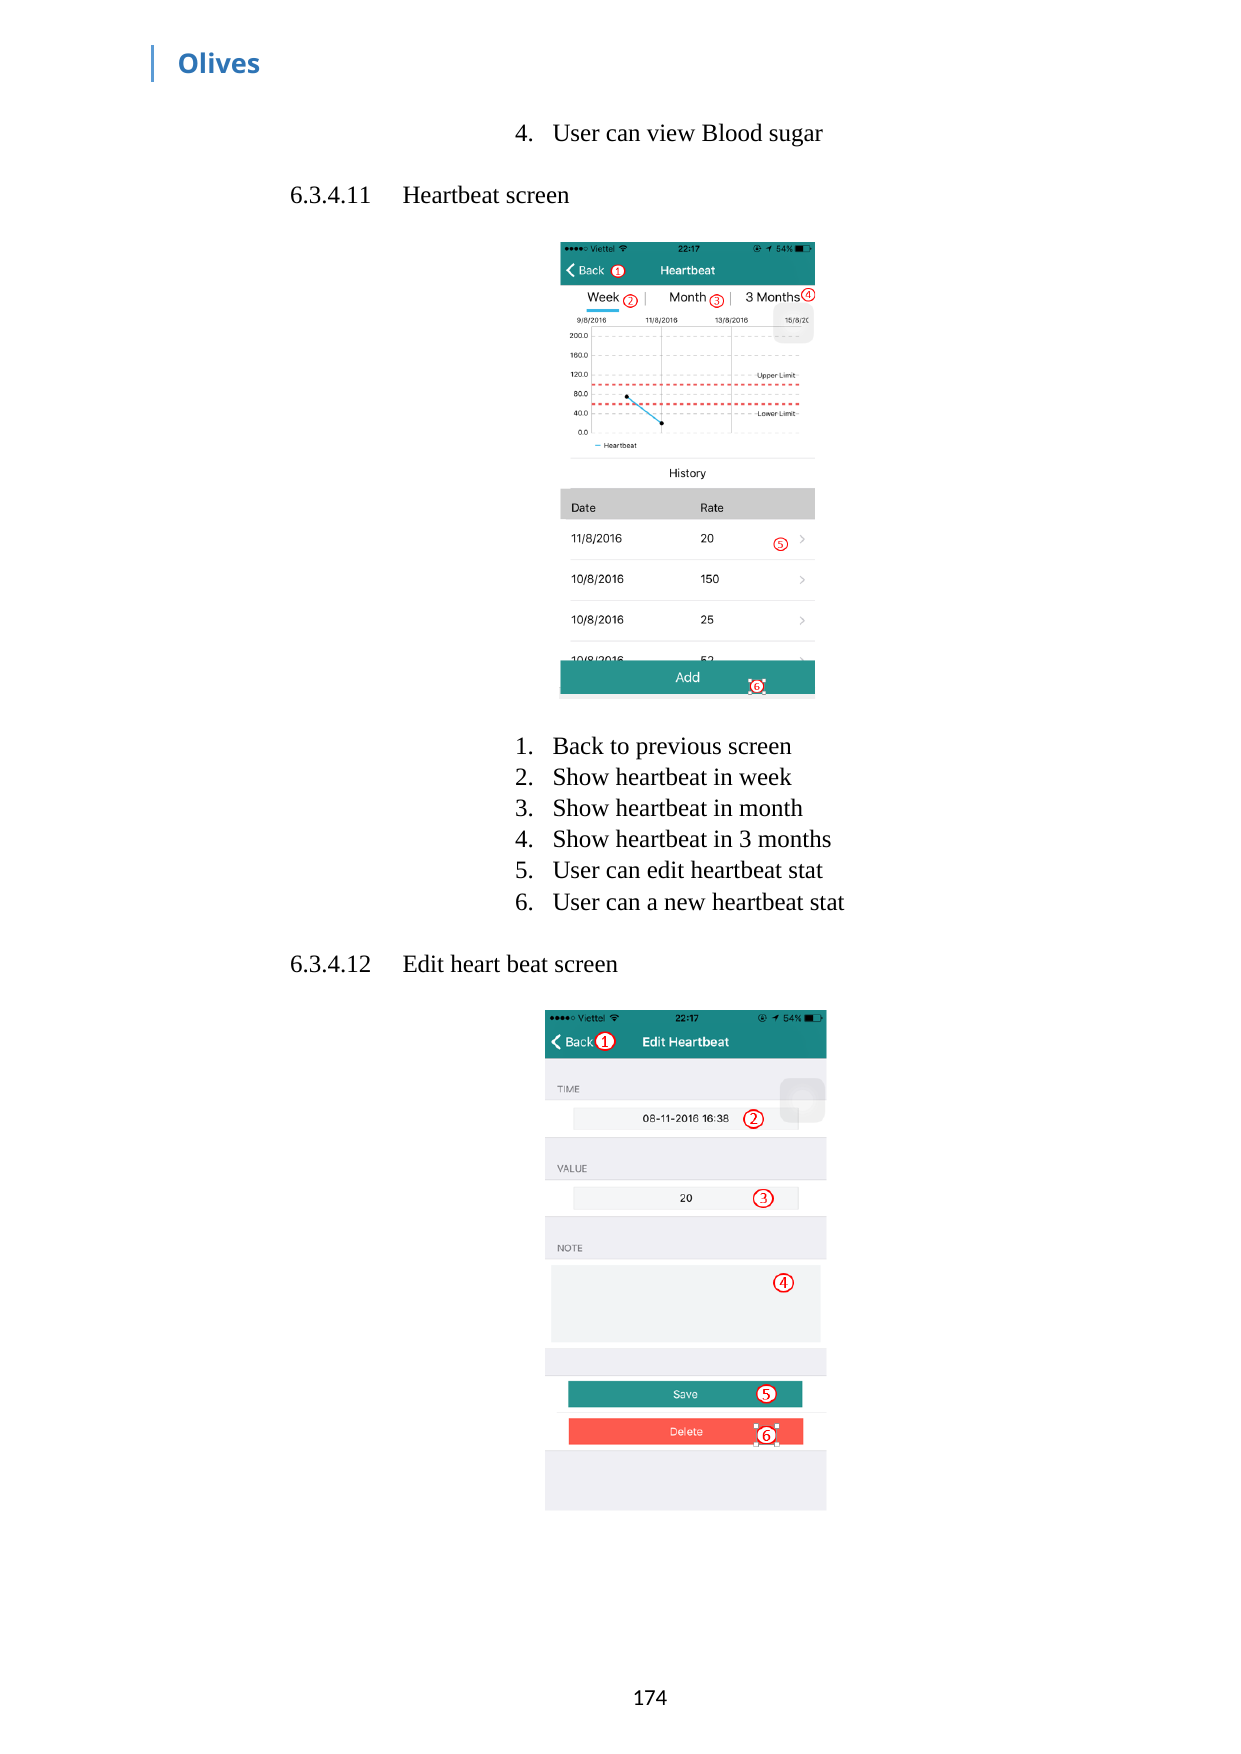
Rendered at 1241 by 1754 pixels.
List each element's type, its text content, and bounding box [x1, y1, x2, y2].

list Show heartbeat in 3 months [515, 824, 1122, 853]
list Show heartbeat in week [515, 762, 1122, 791]
list User can a new heartbeat stat [515, 887, 1122, 915]
list User can edit heartbeat stat [515, 856, 1122, 884]
list User can view Blood sugar [515, 118, 1122, 147]
list Show heartbeat in month [515, 793, 1122, 822]
picture [543, 1010, 831, 1511]
picture [559, 242, 816, 699]
list Heartbeat screen [290, 180, 1122, 209]
list Back to previous screen [515, 731, 1122, 760]
list Edit heart beat screen [290, 949, 1122, 977]
